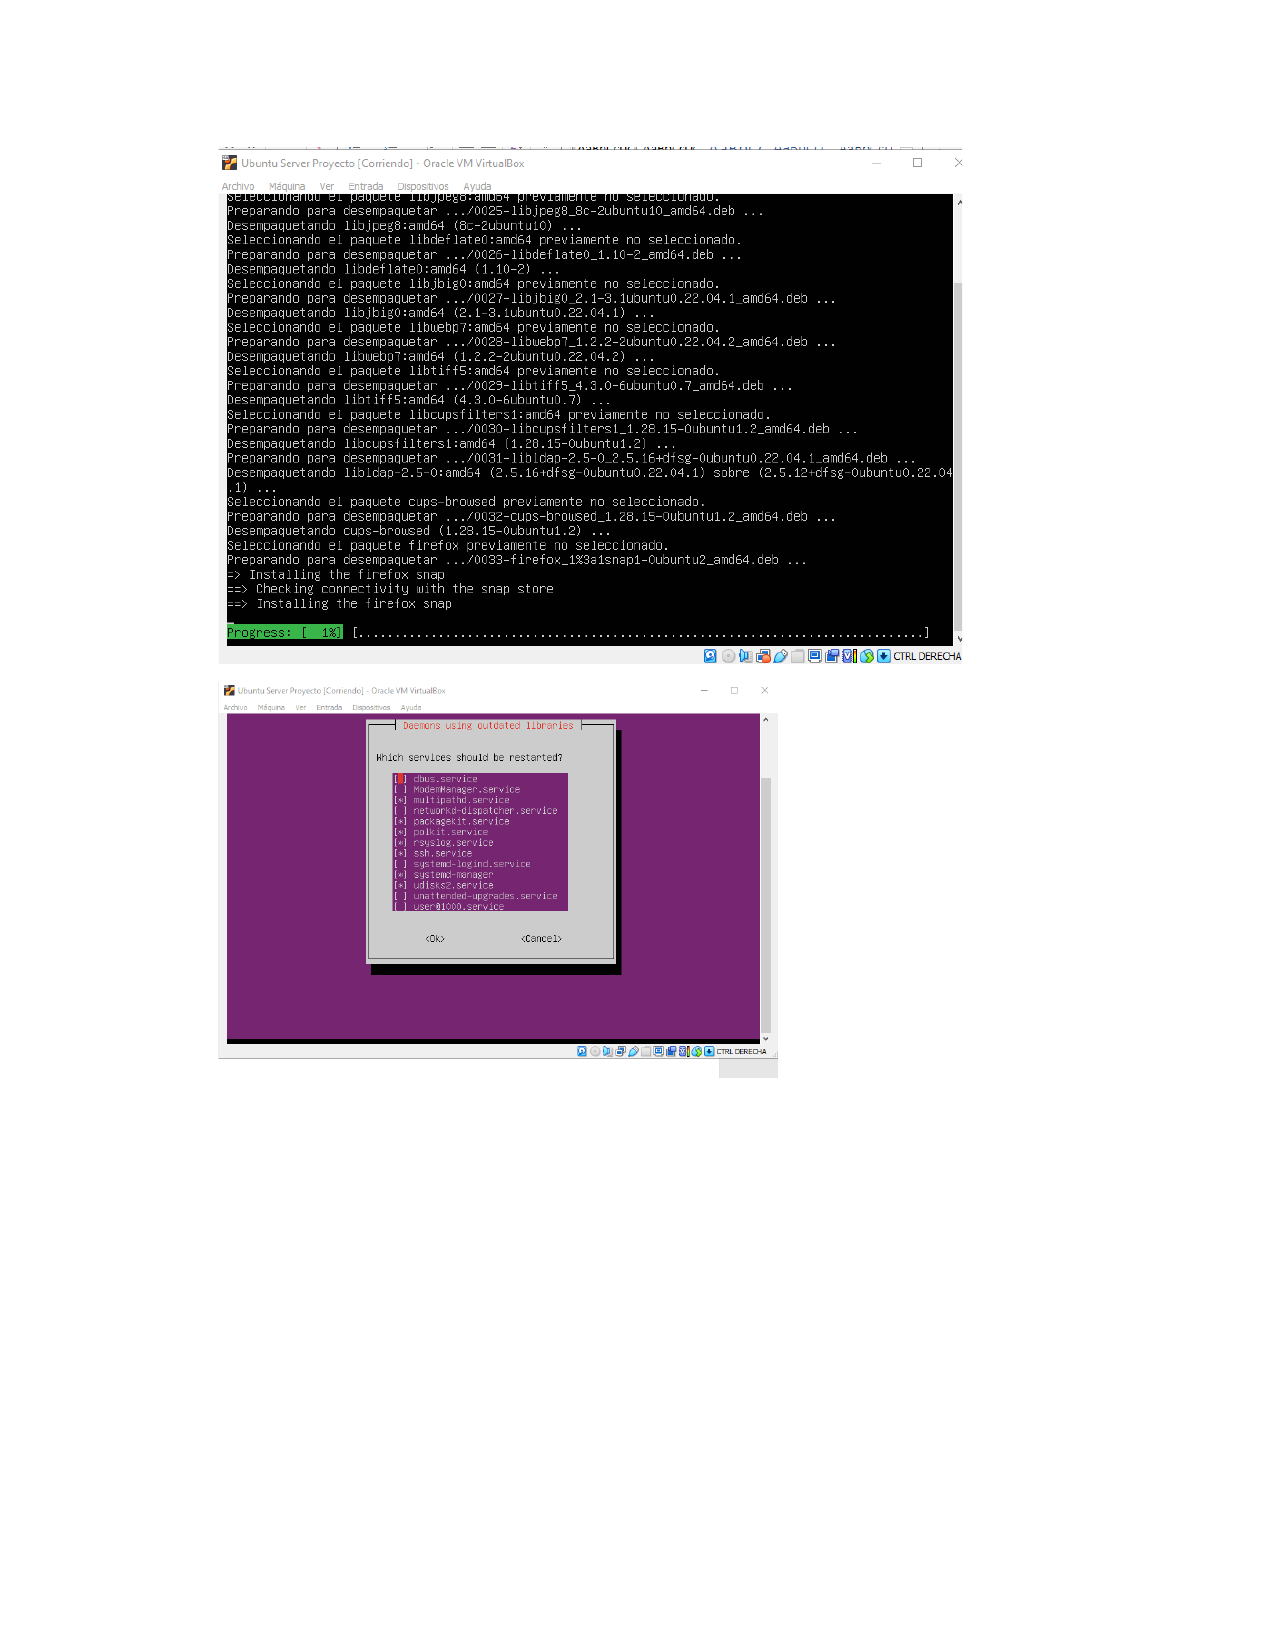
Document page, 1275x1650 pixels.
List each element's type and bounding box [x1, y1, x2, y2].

picture [218, 147, 963, 664]
picture [218, 682, 778, 1078]
